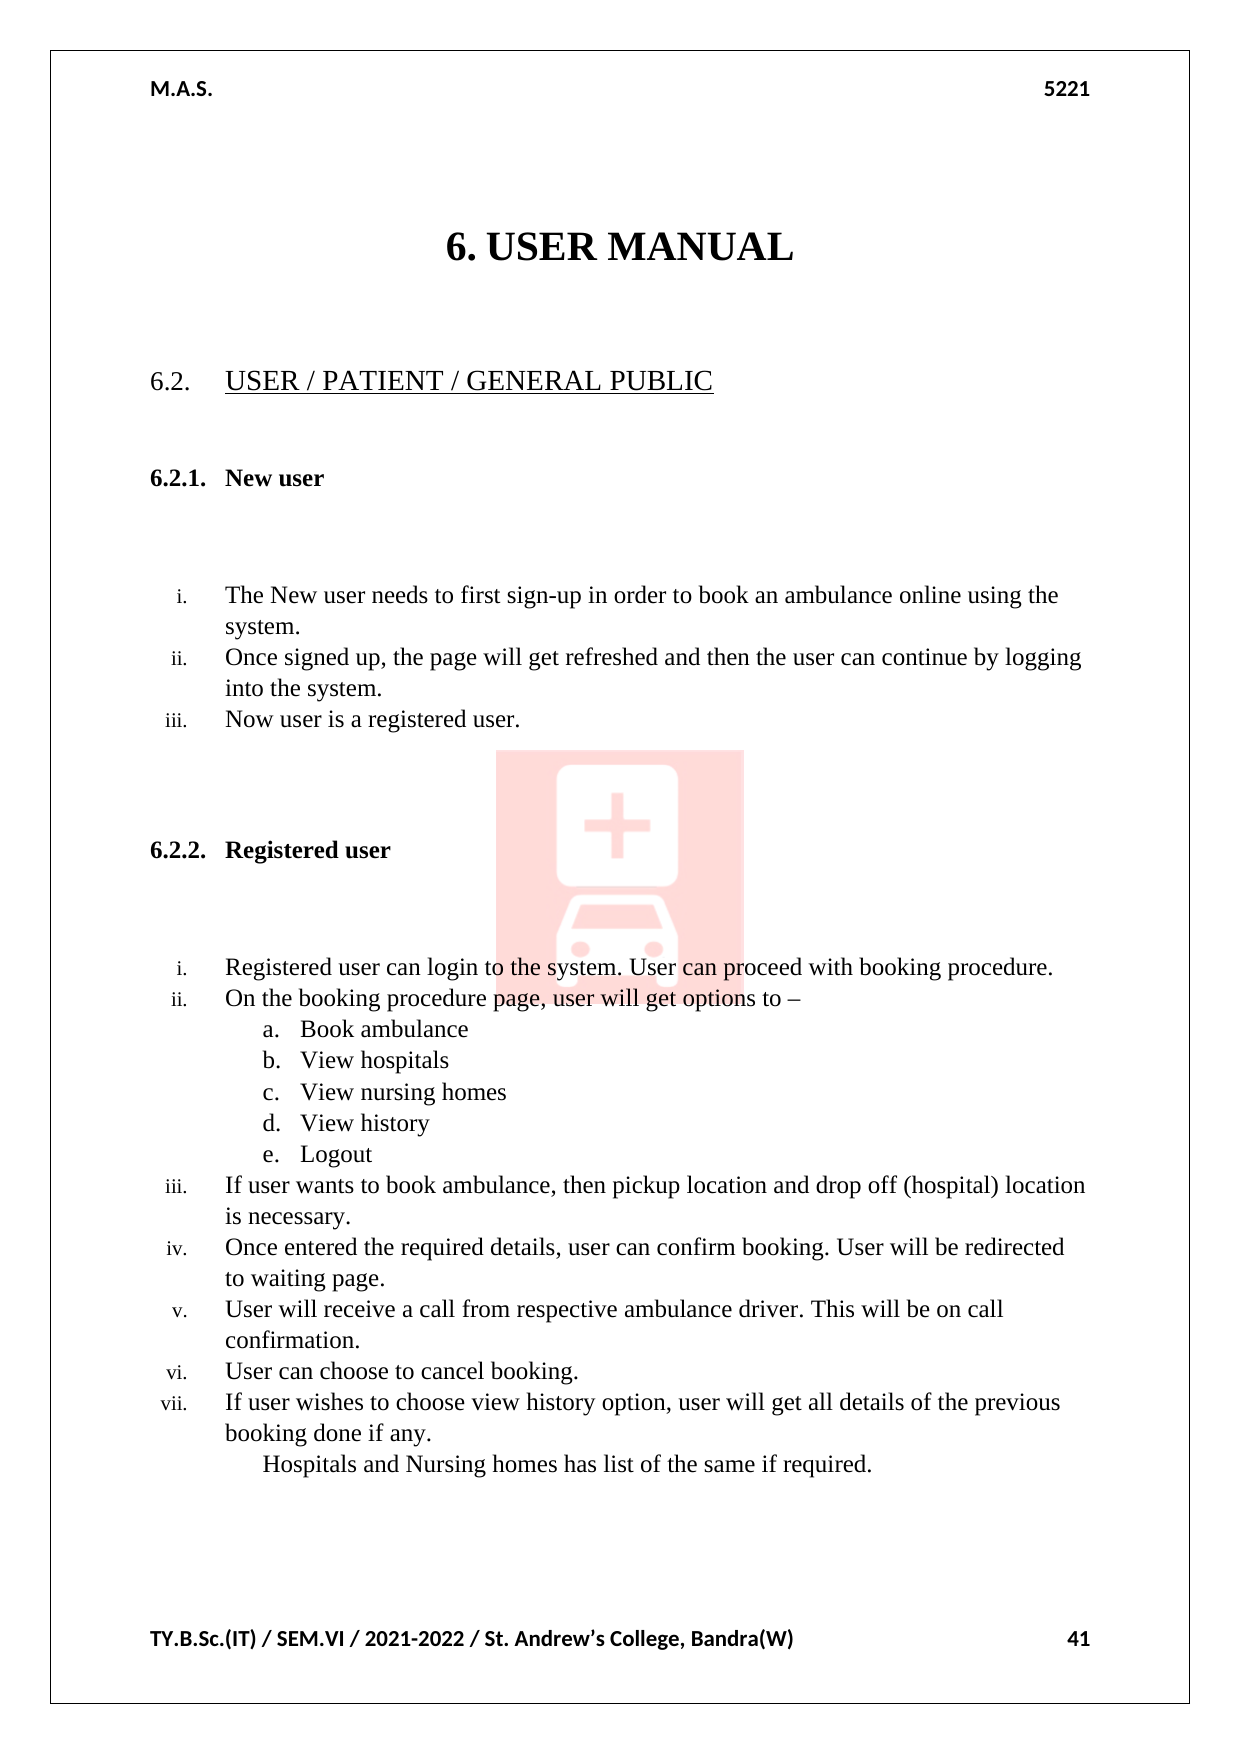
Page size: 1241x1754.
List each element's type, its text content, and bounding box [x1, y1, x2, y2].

subtitle New user [150, 463, 1090, 492]
list Now user is a registered user. [187, 704, 1090, 733]
list The New user needs to first sign-up in order to book an ambulance online using the system. [187, 580, 1090, 640]
list Once entered the required details, user can confirm booking. User will be redirected to waiting page. [187, 1232, 1090, 1292]
subtitle USER MANUAL [150, 222, 1090, 269]
list If user wishes to choose view history option, user will get all details of the previous booking done if any. [187, 1387, 1090, 1447]
list If user wants to book ambulance, then pickup location and drop off (hospital) location is necessary. [187, 1170, 1090, 1229]
list View nursing homes [262, 1077, 1090, 1105]
list Book ambulance [262, 1014, 1090, 1043]
list Registered user can login to the system. User can proceed with booking procedure. [187, 952, 1090, 981]
list User will receive a call from respective ambulance driver. This will be on call confirmation. [187, 1294, 1090, 1354]
list View history [262, 1108, 1090, 1136]
list View hospitals [262, 1046, 1090, 1074]
list Once signed up, the page will get refreshed and then the user can continue by logging into the system. [187, 642, 1090, 702]
list Hospitals and Nursing homes has list of the same if required. [262, 1449, 1090, 1478]
list User can choose to cancel booking. [187, 1356, 1090, 1385]
list Logout [262, 1139, 1090, 1167]
subtitle USER / PATIENT / GENERAL PUBLIC [150, 363, 1090, 397]
list On the booking procedure page, user will get options to – [187, 983, 1090, 1012]
subtitle Registered user [150, 835, 1090, 864]
